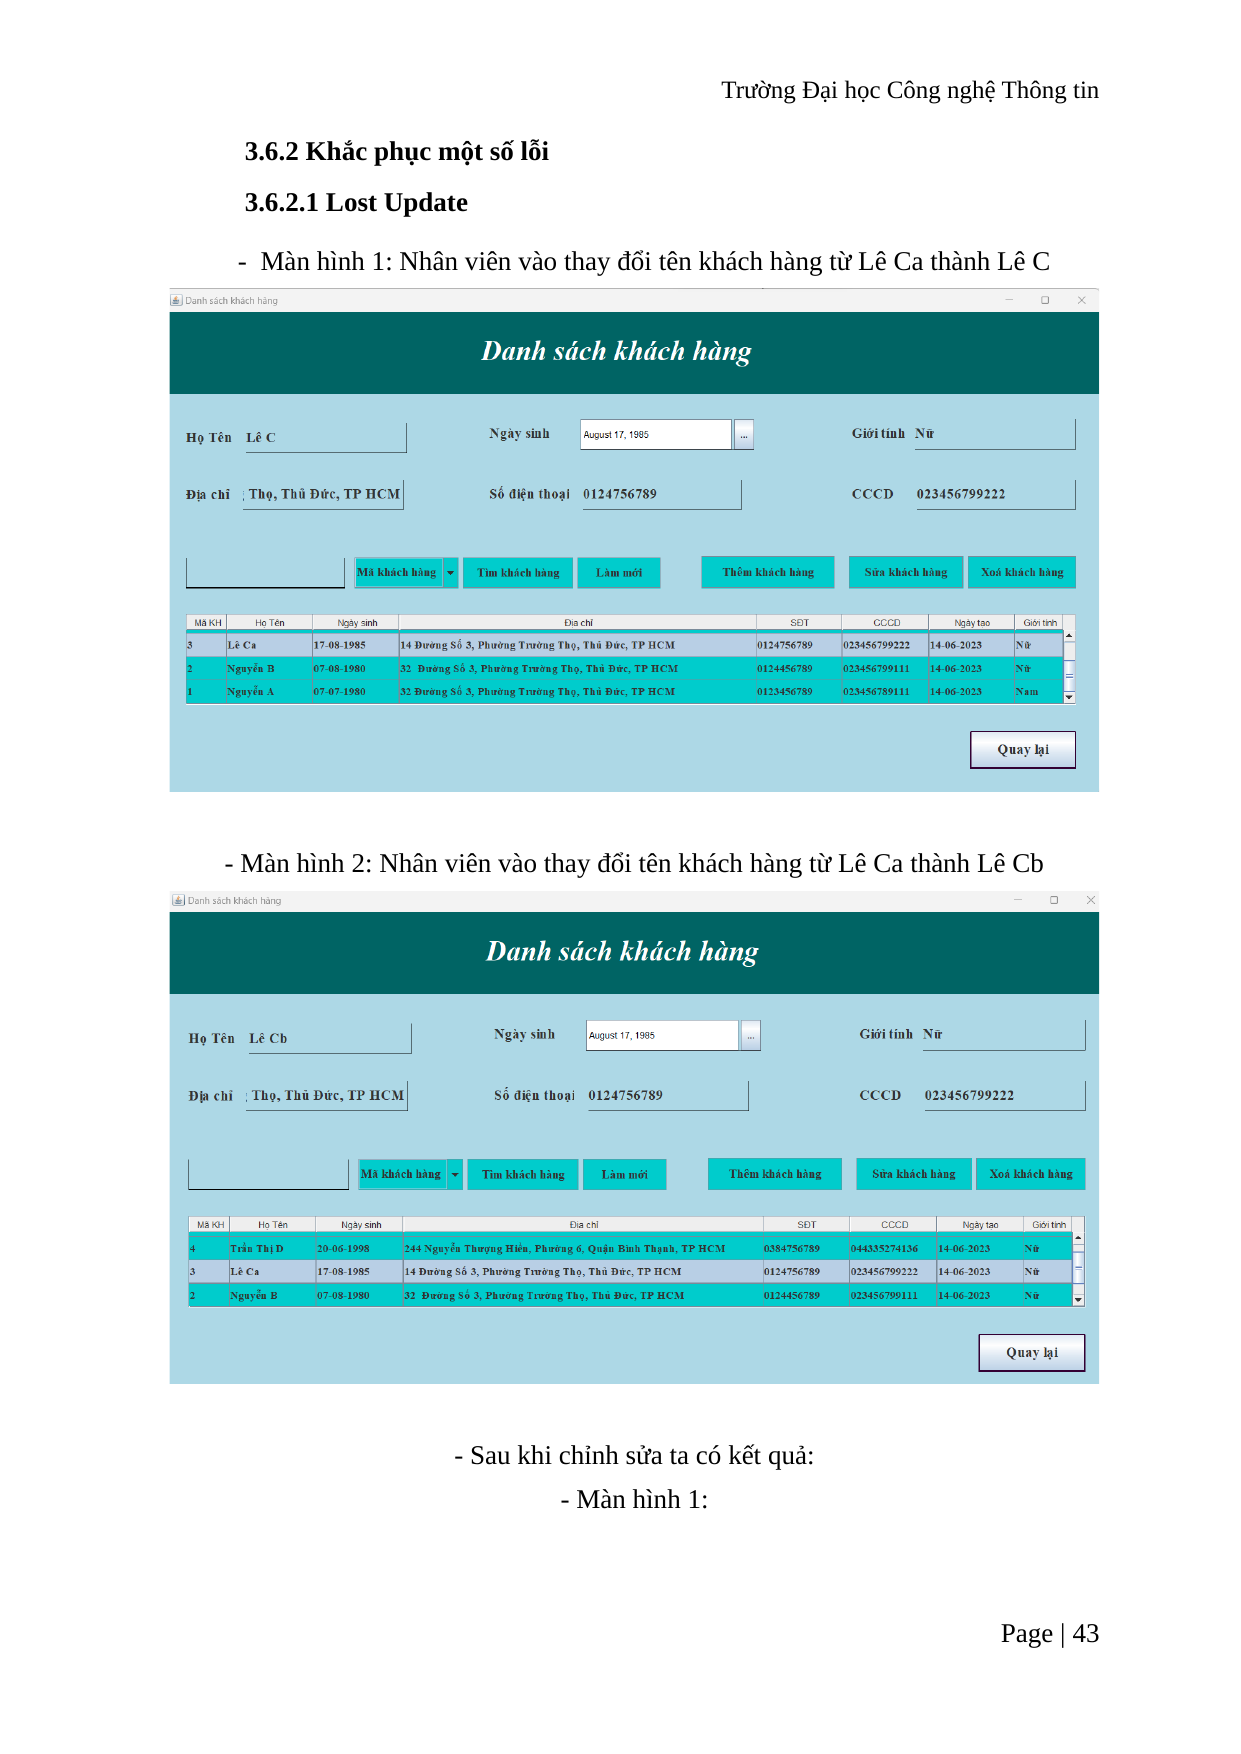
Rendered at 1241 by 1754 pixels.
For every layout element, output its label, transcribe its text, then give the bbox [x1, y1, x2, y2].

subtitle 3.6.2.1 Lost Update [169, 186, 1099, 217]
text - Màn hình 2: Nhân viên vào thay đổi tên khách hàng từ Lê Ca thành Lê Cb [169, 847, 1099, 879]
text - Màn hình 1: Nhân viên vào thay đổi tên khách hàng từ Lê Ca thành Lê C [169, 245, 1099, 276]
subtitle 3.6.2 Khắc phục một số lỗi [169, 135, 1099, 166]
text - Màn hình 1: [169, 1483, 1099, 1514]
picture [169, 288, 1100, 792]
picture [169, 891, 1100, 1384]
text - Sau khi chỉnh sửa ta có kết quả: [169, 1439, 1099, 1471]
